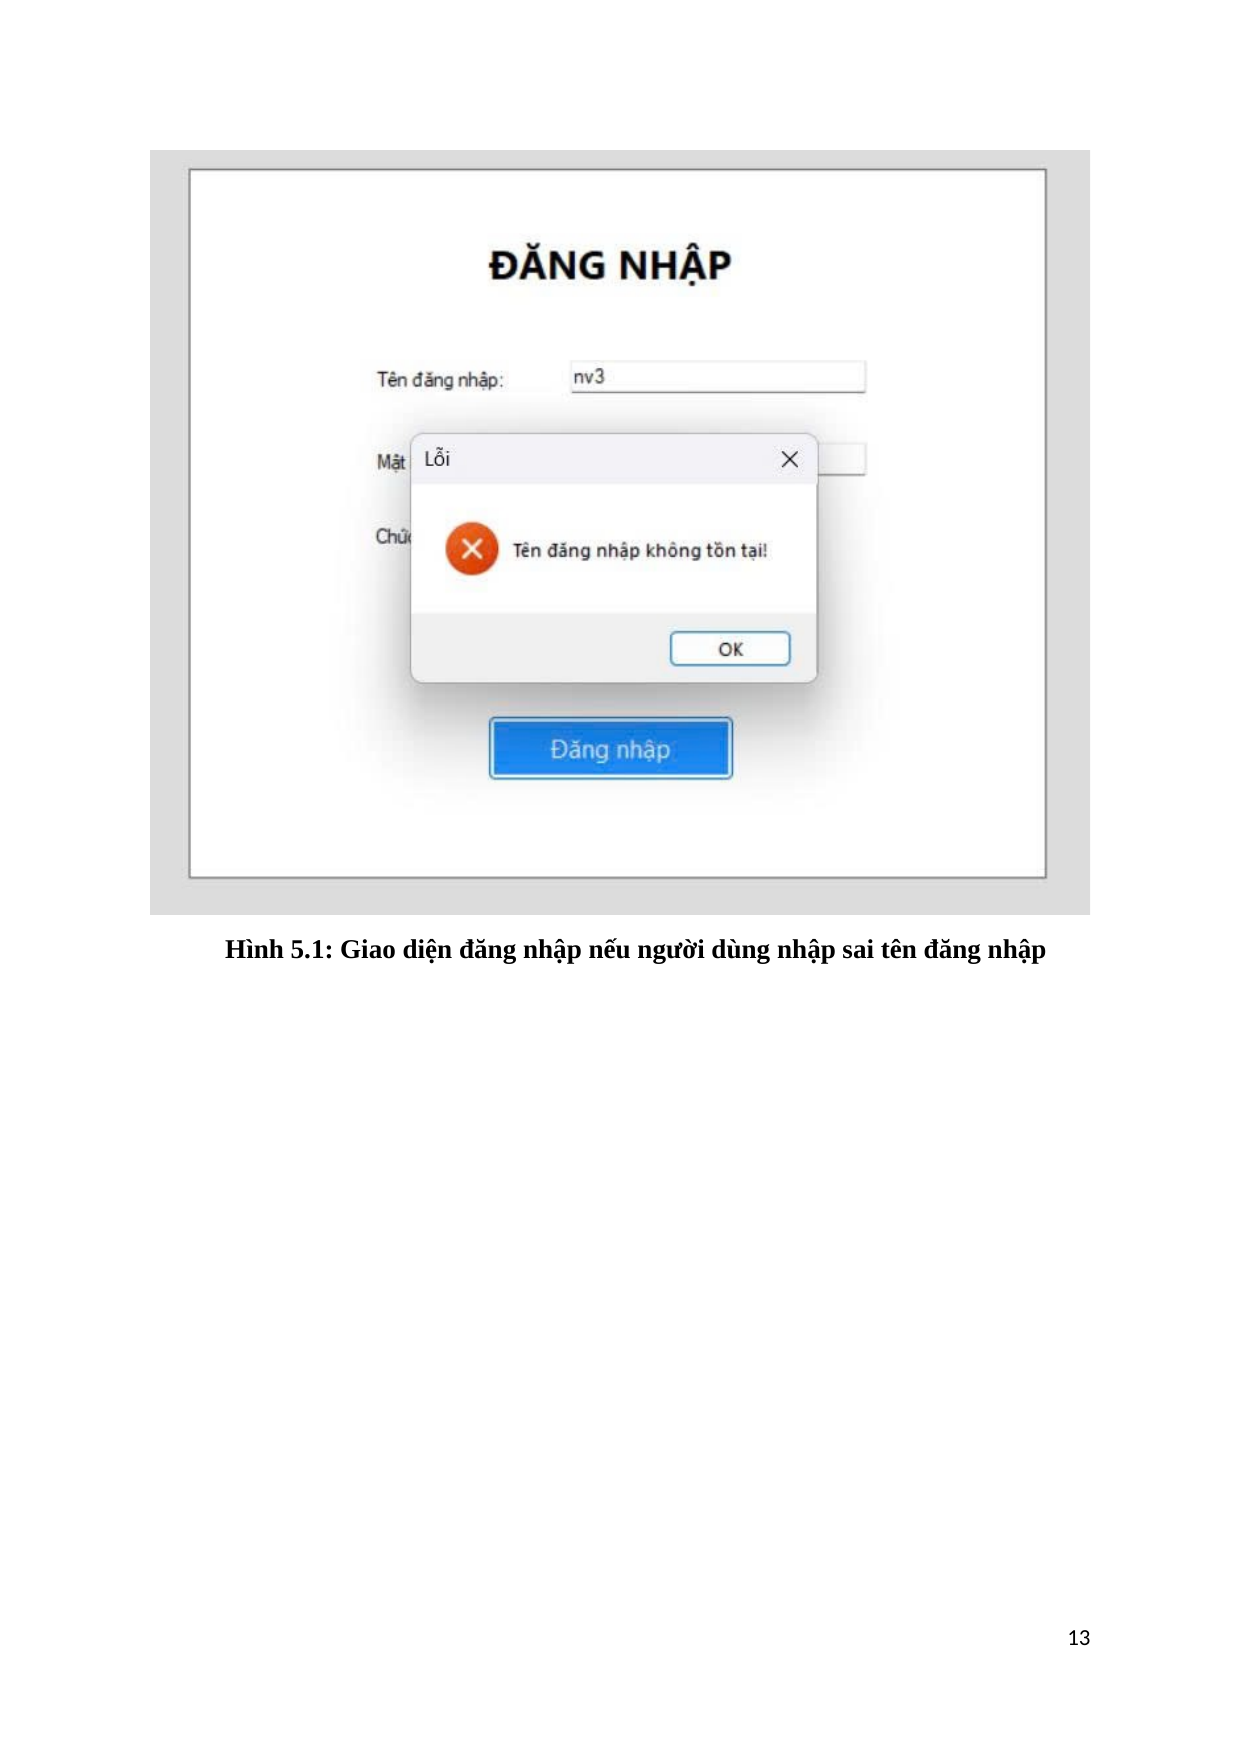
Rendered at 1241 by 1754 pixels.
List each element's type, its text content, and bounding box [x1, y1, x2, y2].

text Hình 5.1: Giao diện đăng nhập nếu người dùng nhập sai tên đăng nhập [150, 934, 1090, 965]
picture [150, 150, 1091, 915]
